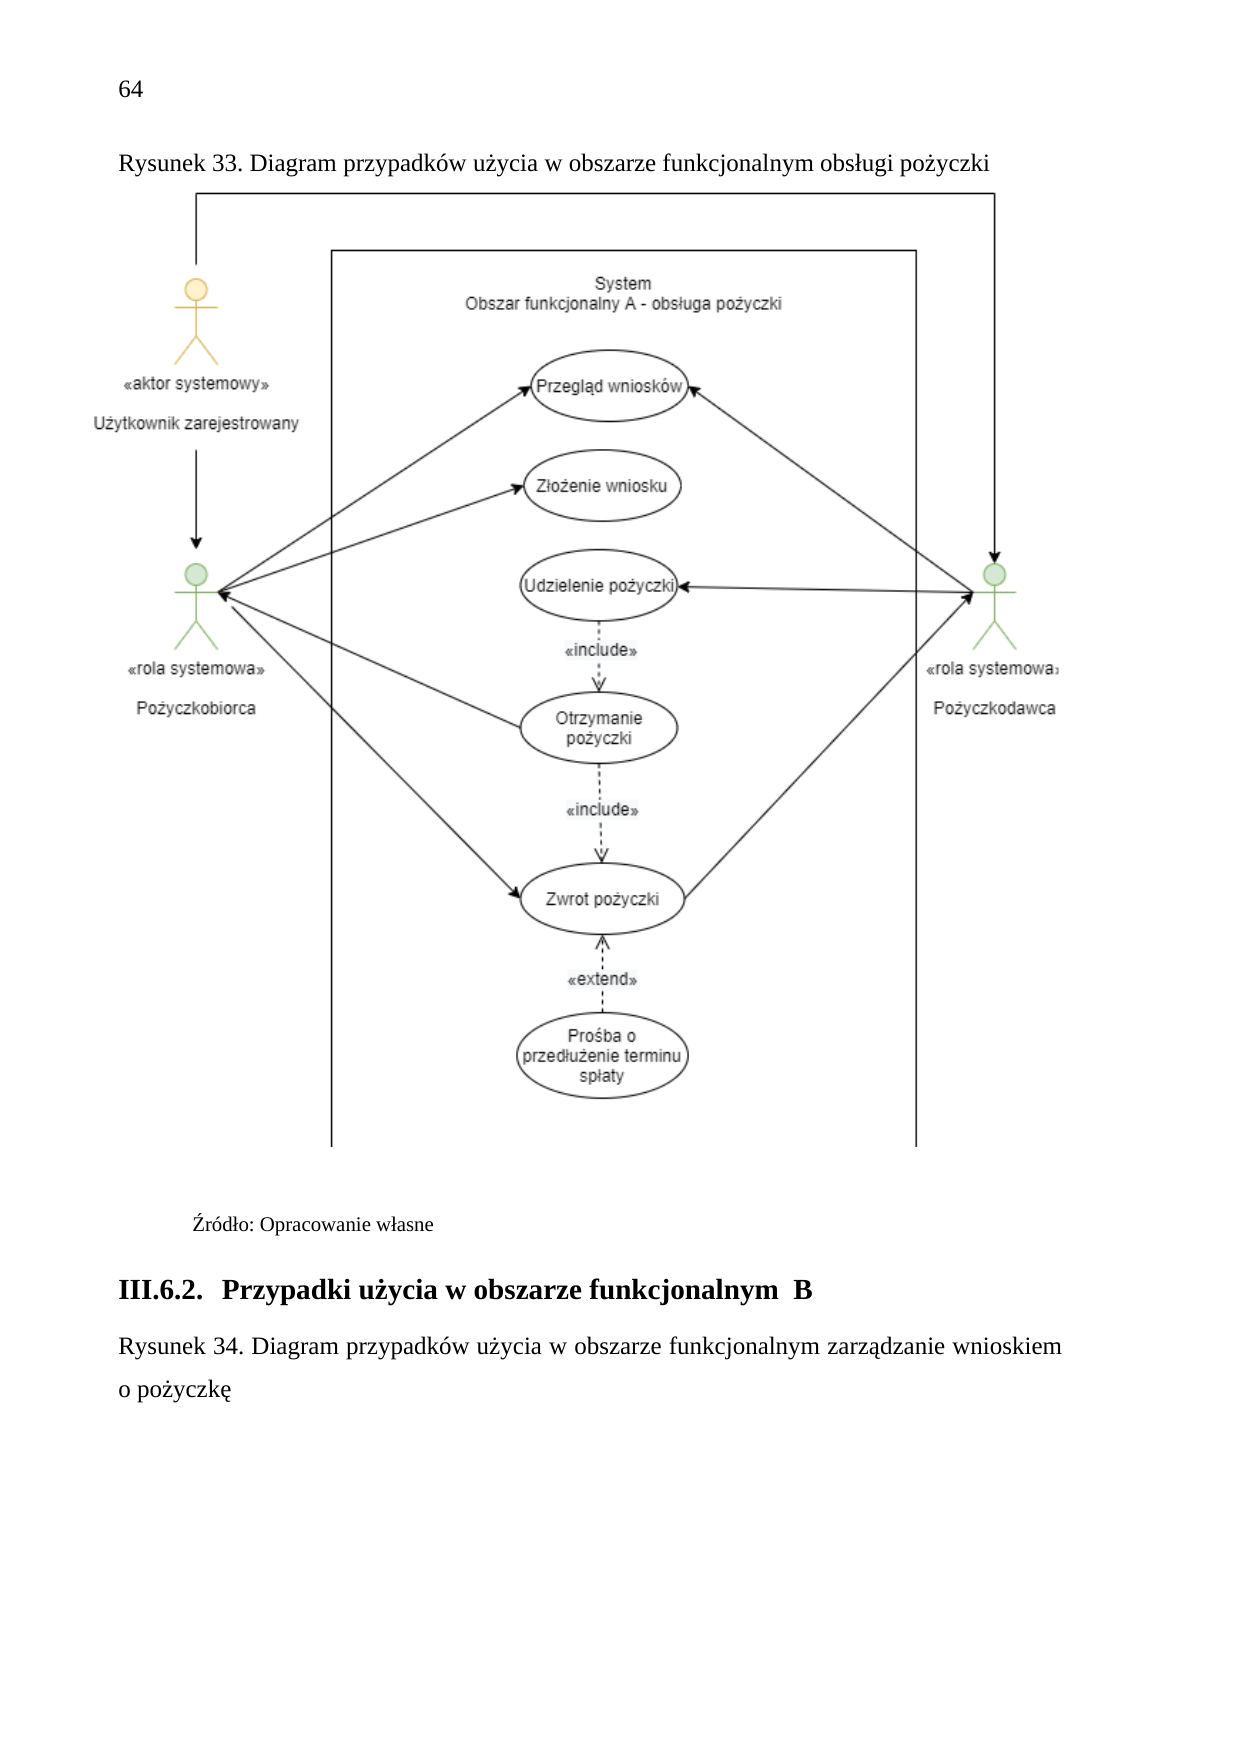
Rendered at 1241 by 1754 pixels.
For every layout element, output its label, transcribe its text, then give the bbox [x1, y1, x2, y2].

text Rysunek 33. Diagram przypadków użycia w obszarze funkcjonalnym obsługi pożyczki [118, 148, 1063, 176]
picture [93, 183, 1058, 1146]
text Źródło: Opracowanie własne [118, 1211, 1063, 1236]
subtitle Przypadki użycia w obszarze funkcjonalnym B [118, 1272, 1063, 1306]
